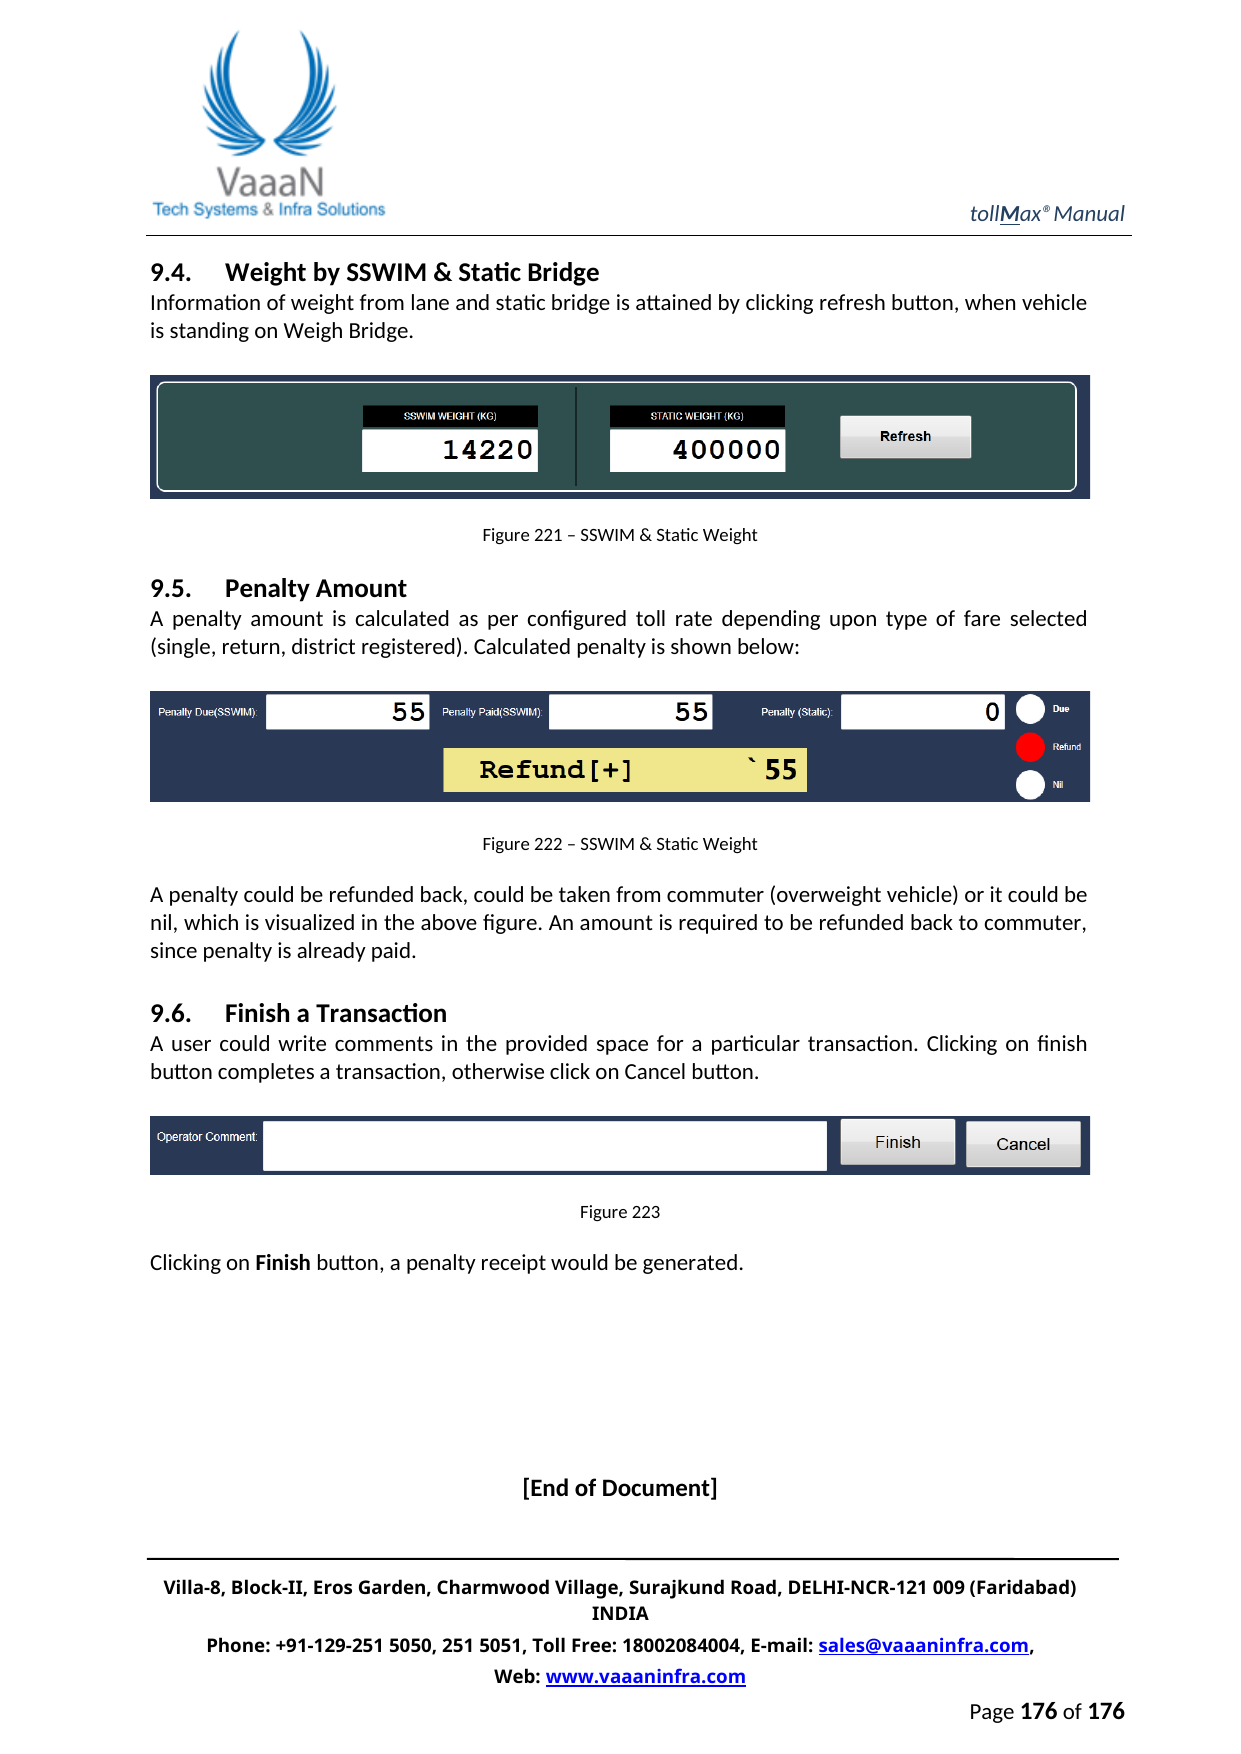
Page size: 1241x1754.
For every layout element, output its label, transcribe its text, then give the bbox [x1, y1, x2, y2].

text A penalty could be refunded back, could be taken from commuter (overweight vehicle) or it could be nil, which is visualized in the above figure. An amount is required to be refunded back to commuter, since penalty is already paid. [150, 881, 1090, 964]
text [End of Document] [150, 1472, 1090, 1503]
text Information of weight from lane and static bridge is attained by clicking refresh button, when vehicle is standing on Weigh Bridge. [150, 288, 1090, 344]
picture [150, 375, 1091, 499]
subtitle Finish a Transaction [150, 996, 1090, 1029]
text Clicking on Finish button, a penalty receipt would be generated. [150, 1248, 1090, 1276]
subtitle Penalty Amount [150, 571, 1090, 604]
picture [150, 28, 389, 222]
subtitle Weight by SSWIM & Static Bridge [150, 256, 1090, 288]
picture [150, 691, 1091, 802]
picture [150, 1116, 1091, 1175]
text A user could write comments in the provided space for a particular transaction. Clicking on finish button completes a transaction, otherwise click on Cancel button. [150, 1029, 1090, 1085]
text A penalty amount is calculated as per configured toll rate depending upon type of fare selected (single, return, district registered). Calculated penalty is shown below: [150, 604, 1090, 660]
